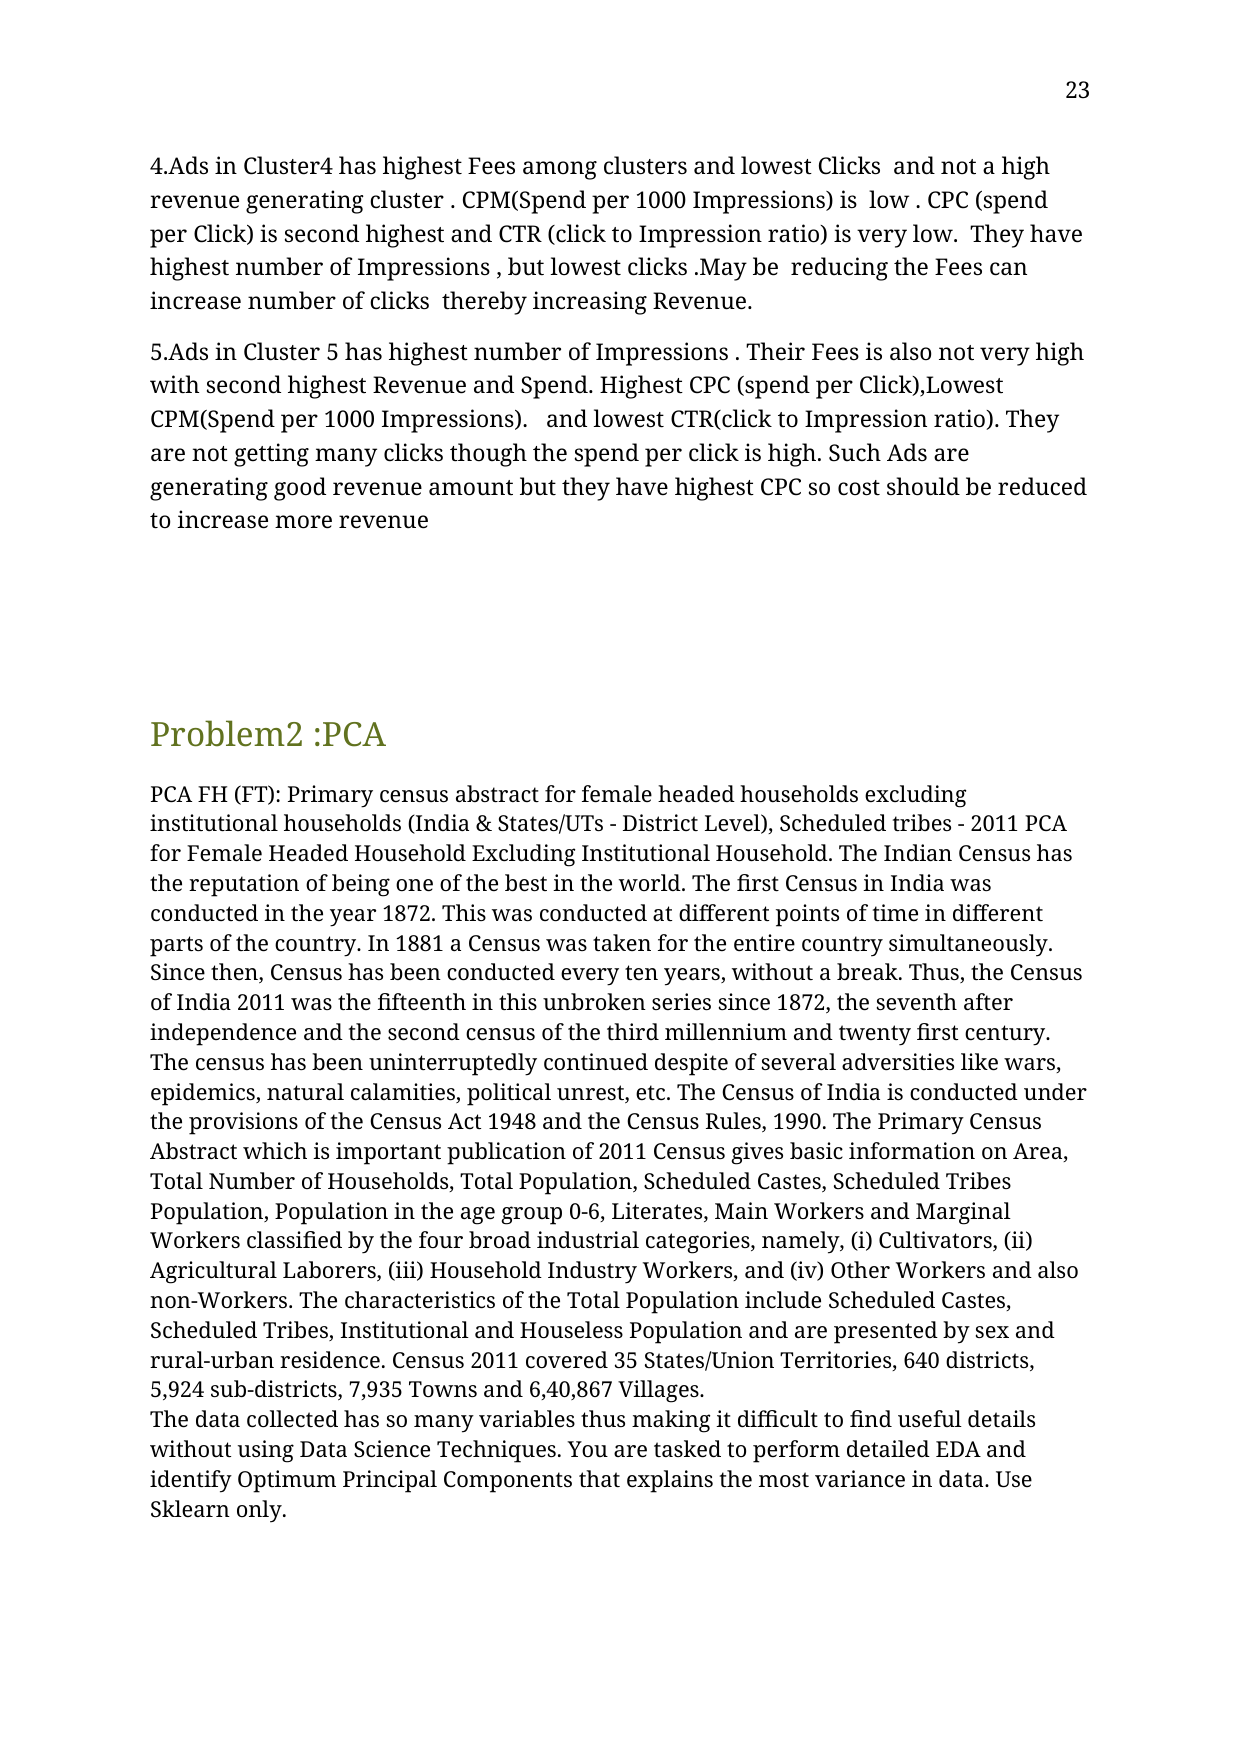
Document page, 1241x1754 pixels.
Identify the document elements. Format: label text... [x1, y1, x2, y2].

text 4.Ads in Cluster4 has highest Fees among clusters and lowest Clicks and not a high revenue generating cluster . CPM(Spend per 1000 Impressions) is low . CPC (spend per Click) is second highest and CTR (click to Impression ratio) is very low. They have highest number of Impressions , but lowest clicks .May be reducing the Fees can increase number of clicks thereby increasing Revenue. [150, 150, 1090, 316]
text PCA FH (FT): Primary census abstract for female headed households excluding institutional households (India & States/UTs - District Level), Scheduled tribes - 2011 PCA for Female Headed Household Excluding Institutional Household. The Indian Census has the reputation of being one of the best in the world. The first Census in India was conducted in the year 1872. This was conducted at different points of time in different parts of the country. In 1881 a Census was taken for the entire country simultaneously. Since then, Census has been conducted every ten years, without a break. Thus, the Census of India 2011 was the fifteenth in this unbroken series since 1872, the seventh after independence and the second census of the third millennium and twenty first century. The census has been uninterruptedly continued despite of several adversities like wars, epidemics, natural calamities, political unrest, etc. The Census of India is conducted under the provisions of the Census Act 1948 and the Census Rules, 1990. The Primary Census Abstract which is important publication of 2011 Census gives basic information on Area, Total Number of Households, Total Population, Scheduled Castes, Scheduled Tribes Population, Population in the age group 0-6, Literates, Main Workers and Marginal Workers classified by the four broad industrial categories, namely, (i) Cultivators, (ii) Agricultural Laborers, (iii) Household Industry Workers, and (iv) Other Workers and also non-Workers. The characteristics of the Total Population include Scheduled Castes, Scheduled Tribes, Institutional and Houseless Population and are presented by sex and rural-urban residence. Census 2011 covered 35 States/Union Territories, 640 districts, 5,924 sub-districts, 7,935 Towns and 6,40,867 Villages. The data collected has so many variables thus making it difficult to find useful details without using Data Science Techniques. You are tasked to perform detailed EDA and identify Optimum Principal Components that explains the most variance in data. Use Sklearn only. [150, 778, 1090, 1523]
text 5.Ads in Cluster 5 has highest number of Impressions . Their Fees is also not very high with second highest Revenue and Spend. Highest CPC (spend per Click),Lowest CPM(Spend per 1000 Impressions). and lowest CTR(click to Impression ratio). They are not getting many clicks though the spend per click is high. Such Ads are generating good revenue amount but they have highest CPC so cost should be reduced to increase more revenue [150, 335, 1090, 535]
subtitle Problem2 :PCA [150, 711, 1090, 756]
